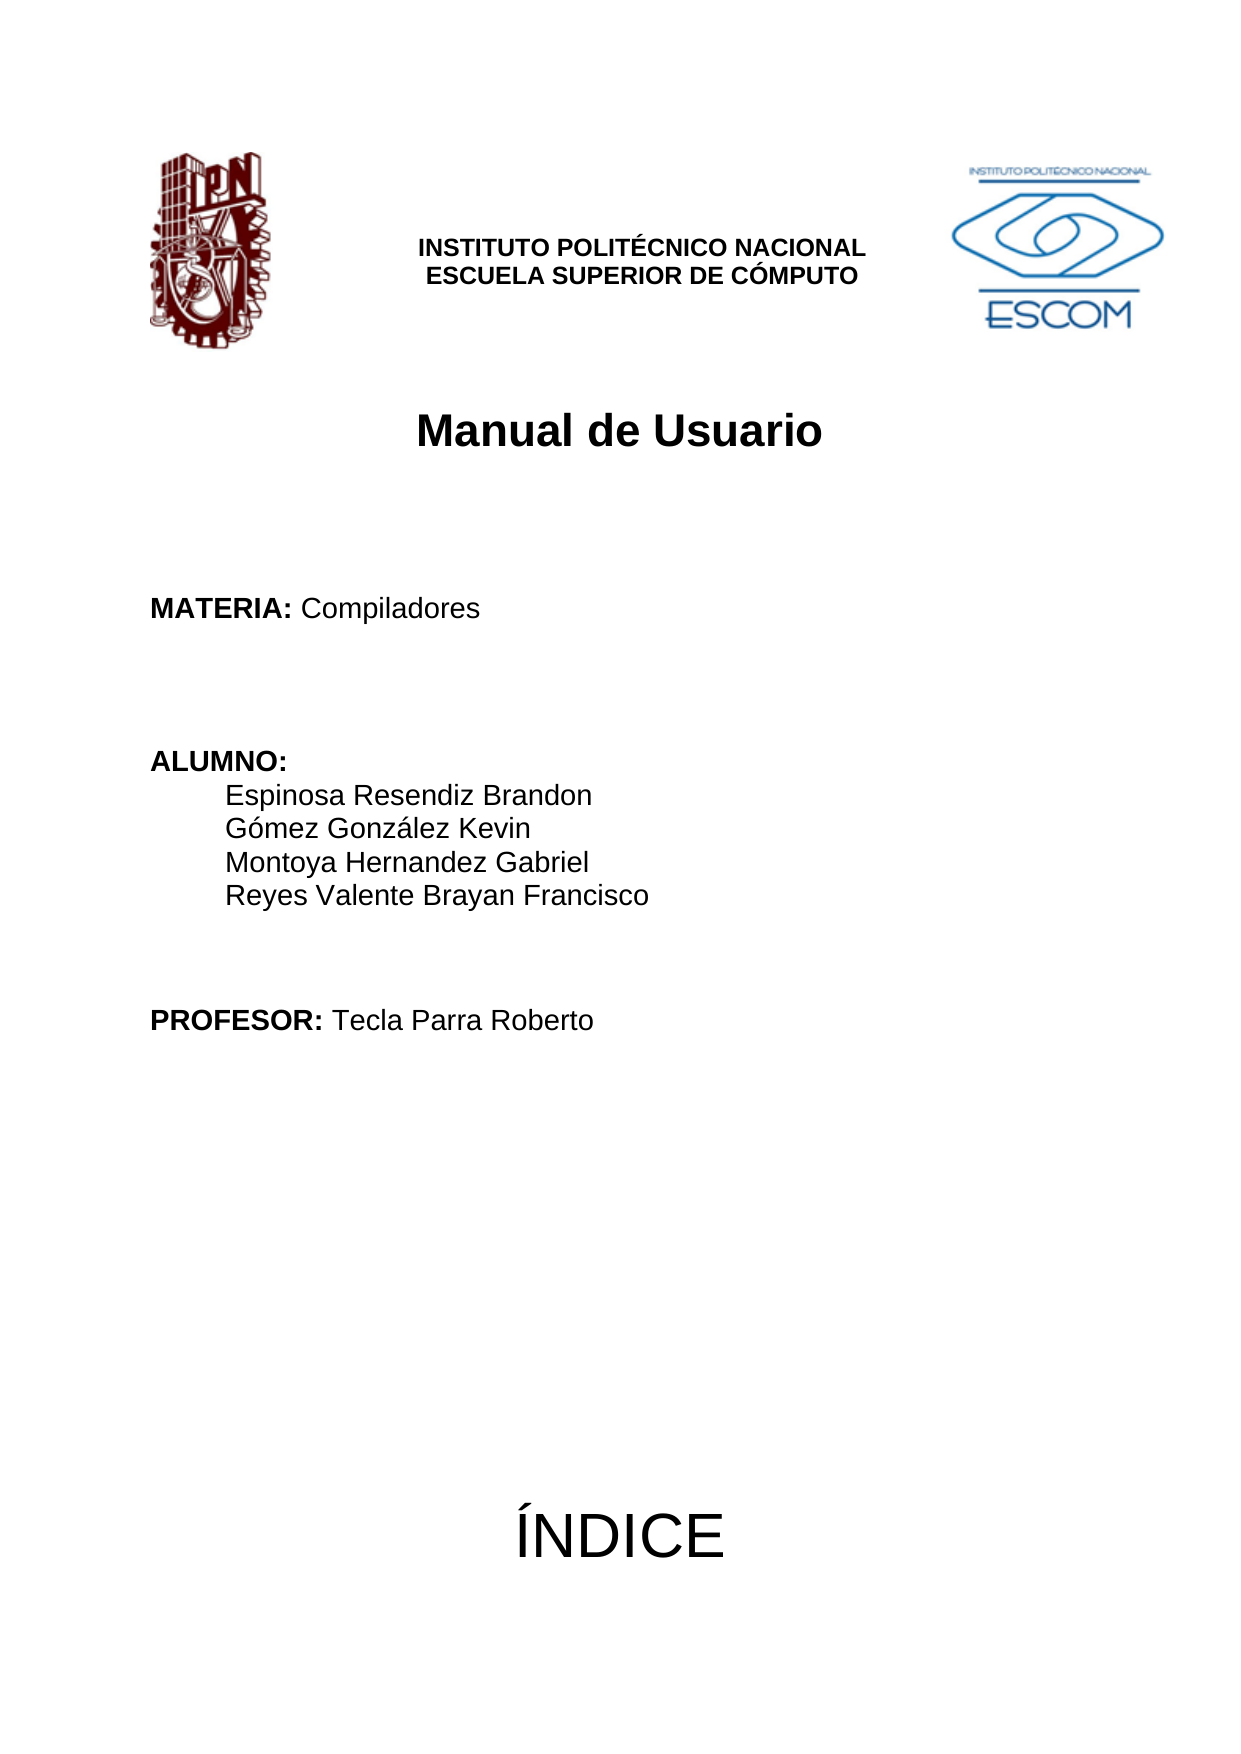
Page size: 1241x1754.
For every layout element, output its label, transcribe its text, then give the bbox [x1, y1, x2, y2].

text Manual de Usuario [150, 404, 1090, 457]
text ESCUELA SUPERIOR DE CÓMPUTO [274, 261, 935, 290]
text MATERIA: Compiladores [150, 591, 1090, 624]
text ÍNDICE [150, 1499, 1090, 1571]
text Gómez González Kevin [150, 811, 1090, 845]
text Reyes Valente Brayan Francisco [150, 878, 1090, 912]
text PROFESOR: Tecla Parra Roberto [150, 1003, 1090, 1036]
picture [935, 166, 1178, 332]
picture [150, 152, 274, 352]
text Montoya Hernandez Gabriel [150, 845, 1090, 878]
text Espinosa Resendiz Brandon [150, 778, 1090, 811]
text ALUMNO: [150, 744, 1090, 778]
text INSTITUTO POLITÉCNICO NACIONAL [274, 232, 935, 261]
